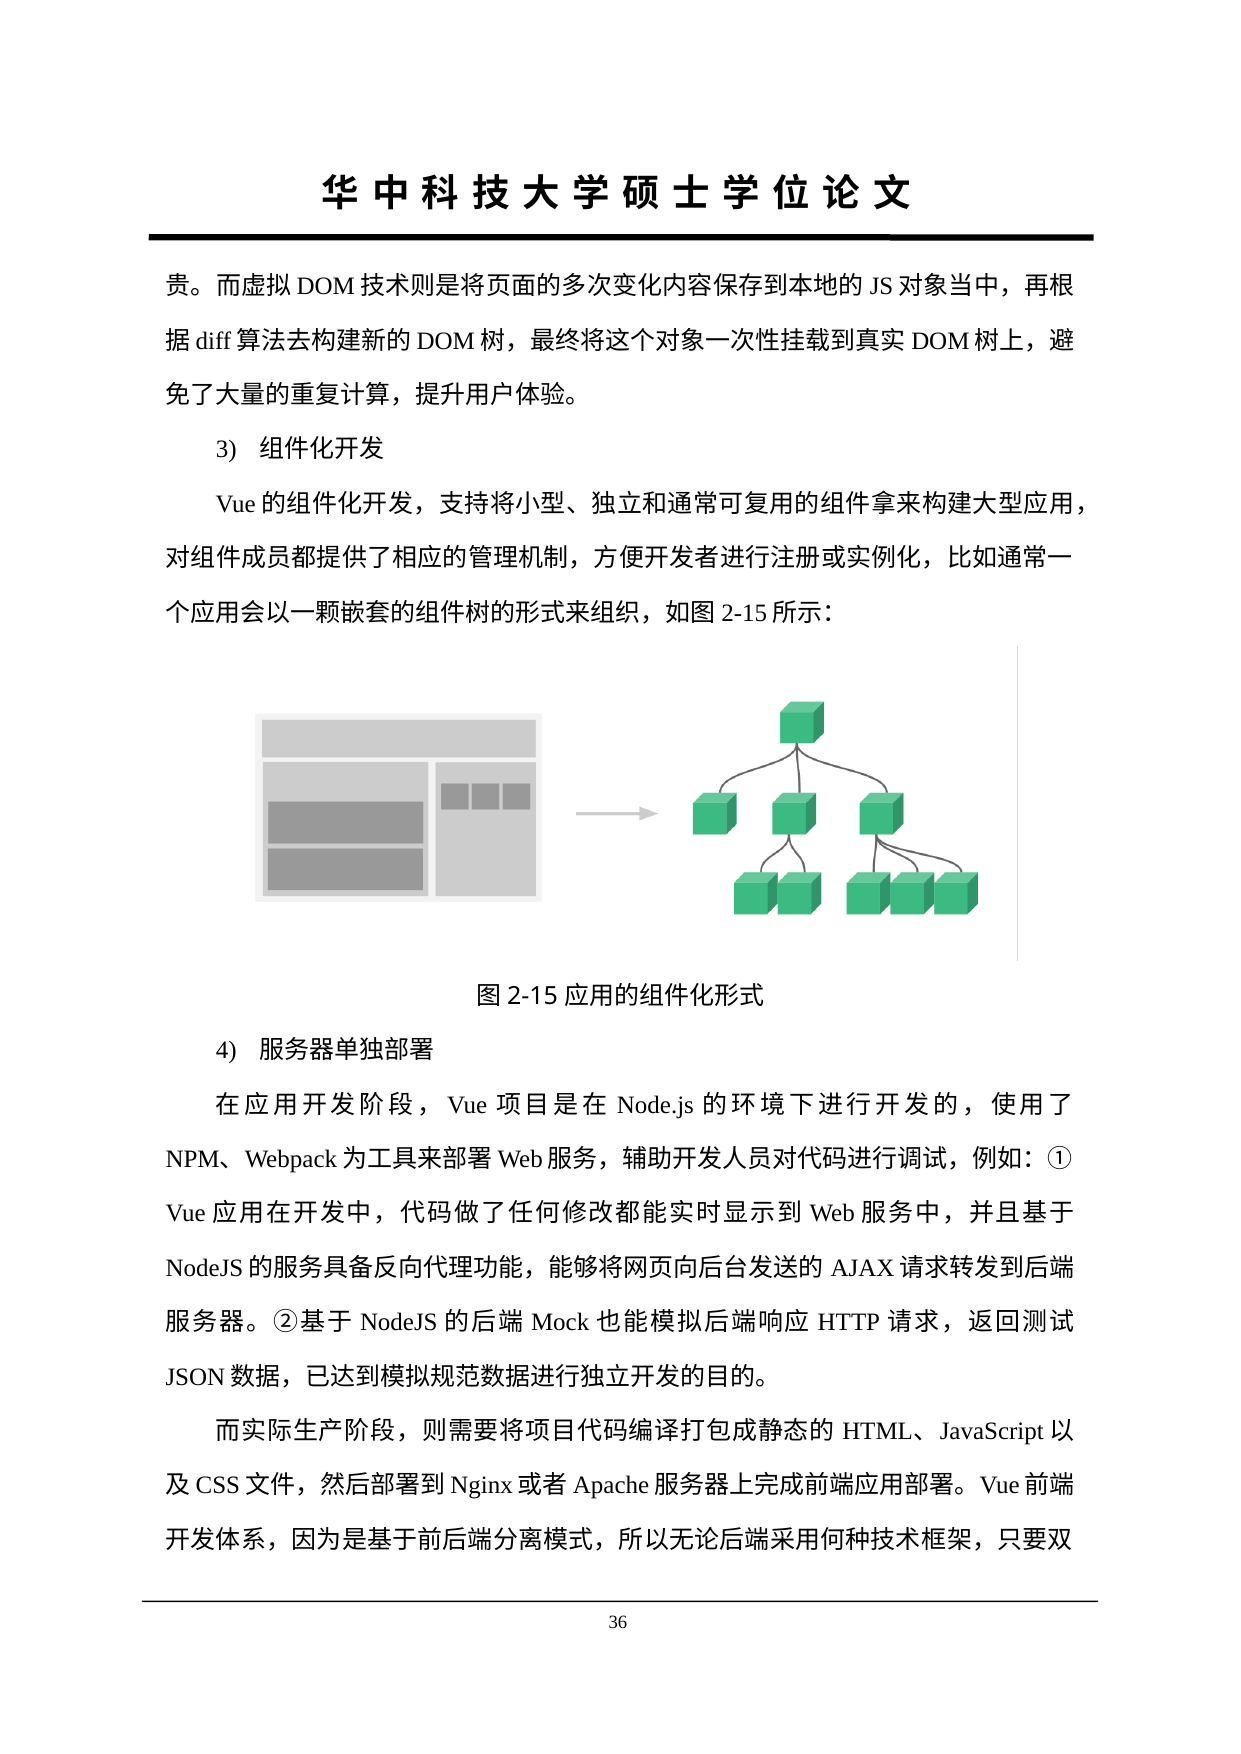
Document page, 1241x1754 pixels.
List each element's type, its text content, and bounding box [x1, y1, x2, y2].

text 在应用开发阶段，Vue项目是在Node.js的环境下进行开发的，使用了NPM、Webpack为工具来部署Web服务，辅助开发人员对代码进行调试，例如：①Vue应用在开发中，代码做了任何修改都能实时显示到Web服务中，并且基于NodeJS的服务具备反向代理功能，能够将网页向后台发送的AJAX请求转发到后端服务器。②基于NodeJS的后端Mock也能模拟后端响应HTTP请求，返回测试JSON数据，已达到模拟规范数据进行独立开发的目的。 [165, 1084, 1075, 1392]
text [165, 1410, 1075, 1555]
list 组件化开发 [216, 429, 1075, 465]
list 服务器单独部署 [216, 1030, 1075, 1066]
picture [213, 646, 1027, 961]
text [165, 266, 1075, 411]
